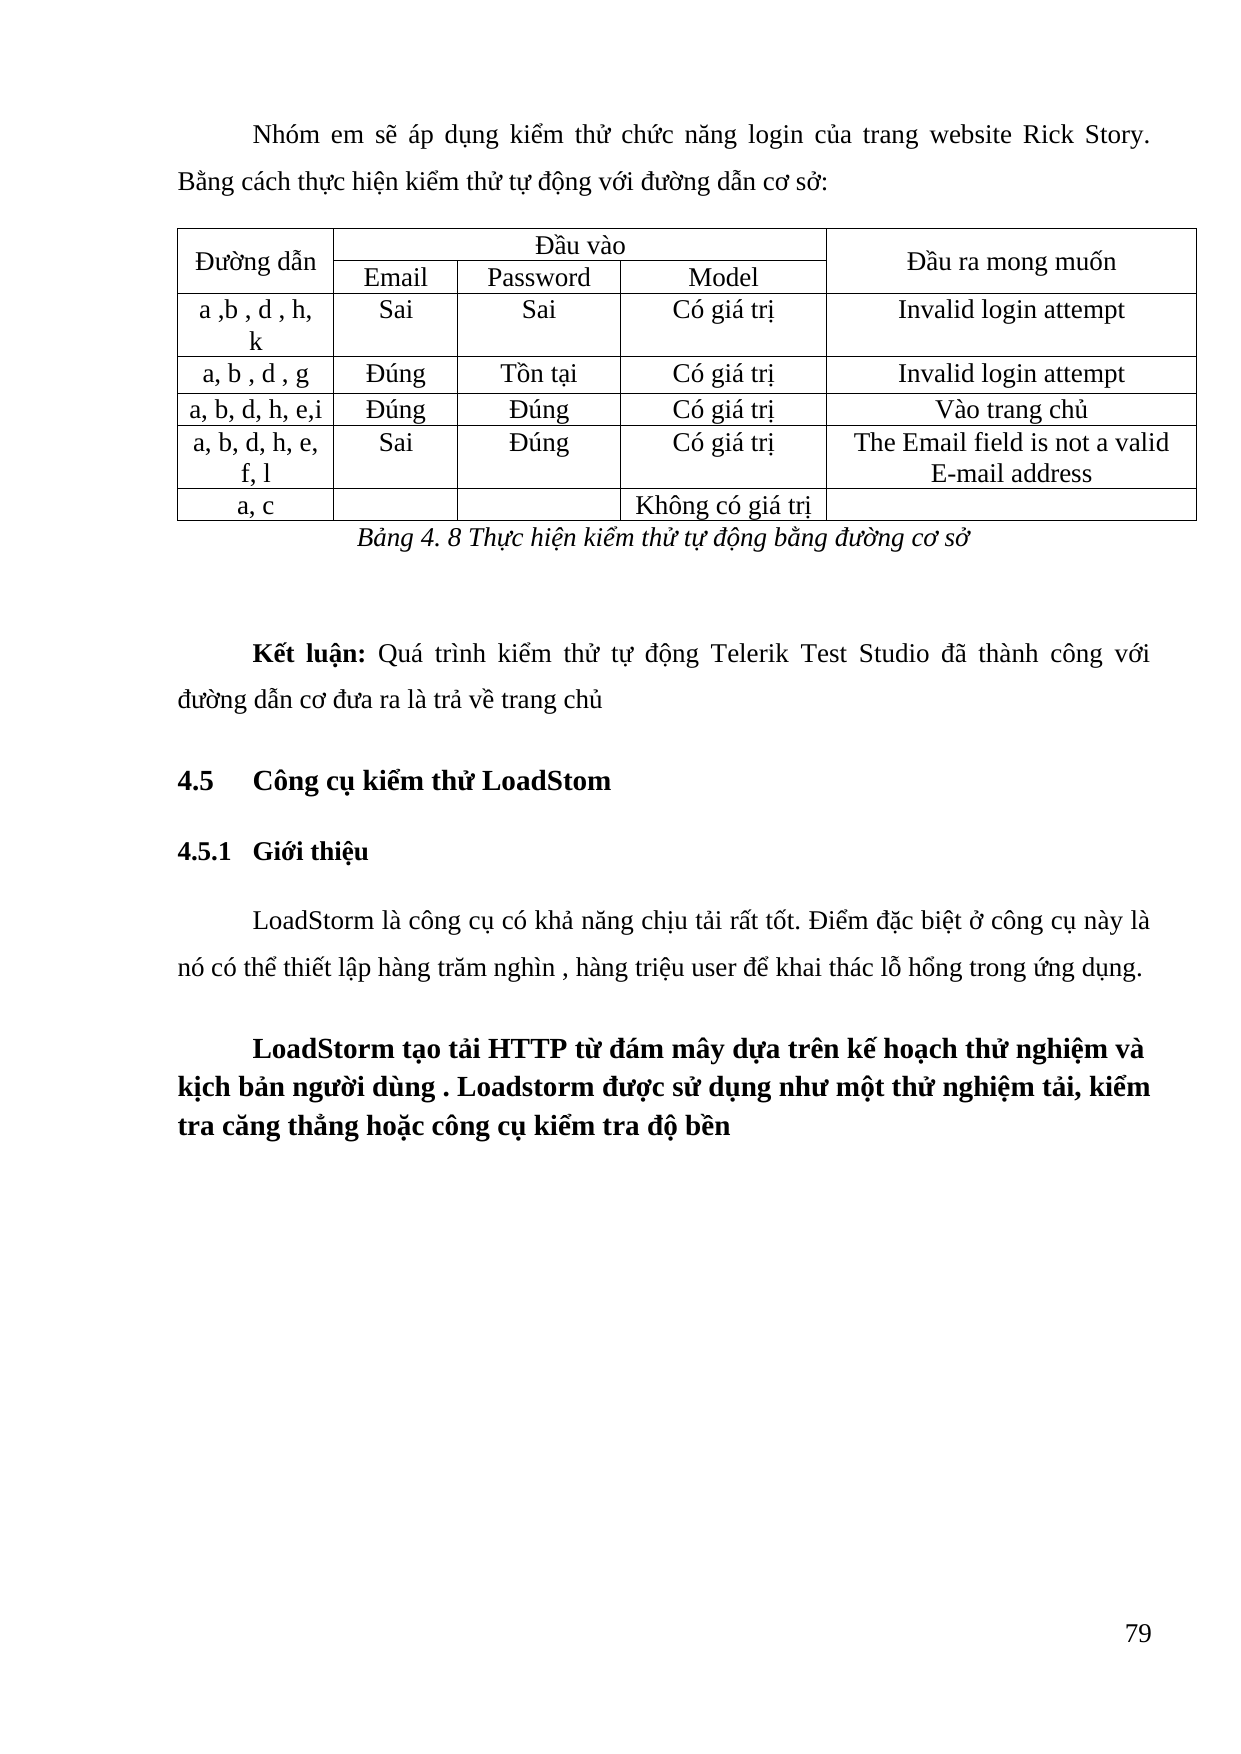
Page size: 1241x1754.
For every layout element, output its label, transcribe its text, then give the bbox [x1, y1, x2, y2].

table_cell Có giá trị [621, 294, 826, 356]
table_cell [334, 489, 457, 520]
table_cell a, b, d, h, e, f, l [178, 426, 333, 488]
table_cell Model [621, 261, 826, 292]
text LoadStorm là công cụ có khả năng chịu tải rất tốt. Điểm đặc biệt ở công cụ này là nó có thể thiết lập hàng trăm nghìn , hàng triệu user để khai thác lỗ hổng trong ứng dụng. [177, 904, 1152, 982]
table_header Đầu ra mong muốn [827, 229, 1196, 292]
table_cell Đúng [458, 426, 620, 488]
table_cell Sai [334, 426, 457, 488]
table_cell Có giá trị [621, 357, 826, 393]
subtitle LoadStorm tạo tải HTTP từ đám mây dựa trên kế hoạch thử nghiệm và kịch bản người dùng . Loadstorm được sử dụng như một thử nghiệm tải, kiểm tra căng thẳng hoặc công cụ kiểm tra độ bền [177, 1031, 1152, 1142]
table_cell Đúng [334, 394, 457, 425]
table_cell Không có giá trị [621, 489, 826, 520]
table_cell Có giá trị [621, 394, 826, 425]
table_cell a, b , d , g [178, 357, 333, 393]
table_header Đầu vào [334, 229, 826, 260]
table_cell Invalid login attempt [827, 357, 1196, 393]
table_header Đường dẫn [178, 229, 333, 292]
table_cell Có giá trị [621, 426, 826, 488]
table_cell [458, 489, 620, 520]
table_cell Vào trang chủ [827, 394, 1196, 425]
table_cell The Email field is not a valid E-mail address [827, 426, 1196, 488]
text Nhóm em sẽ áp dụng kiểm thử chức năng login của trang website Rick Story. Bằng cách thực hiện kiểm thử tự động với đường dẫn cơ sở: [177, 118, 1152, 196]
table_cell Tồn tại [458, 357, 620, 393]
table_cell Sai [334, 294, 457, 356]
subtitle 4.5.1 Giới thiệu [177, 835, 1152, 866]
table_cell Đúng [458, 394, 620, 425]
subtitle 4.5 Công cụ kiểm thử LoadStom [177, 763, 1152, 797]
table_cell Invalid login attempt [827, 294, 1196, 356]
table_cell a, c [178, 489, 333, 520]
table_cell Sai [458, 294, 620, 356]
table_cell [827, 489, 1196, 520]
table_cell Password [458, 261, 620, 292]
table_cell a, b, d, h, e,i [178, 394, 333, 425]
table_cell Đúng [334, 357, 457, 393]
text Kết luận: Quá trình kiểm thử tự động Telerik Test Studio đã thành công với đường dẫn cơ đưa ra là trả về trang chủ [177, 637, 1152, 714]
table_cell Email [334, 261, 457, 292]
table_cell a ,b , d , h, k [178, 294, 333, 356]
